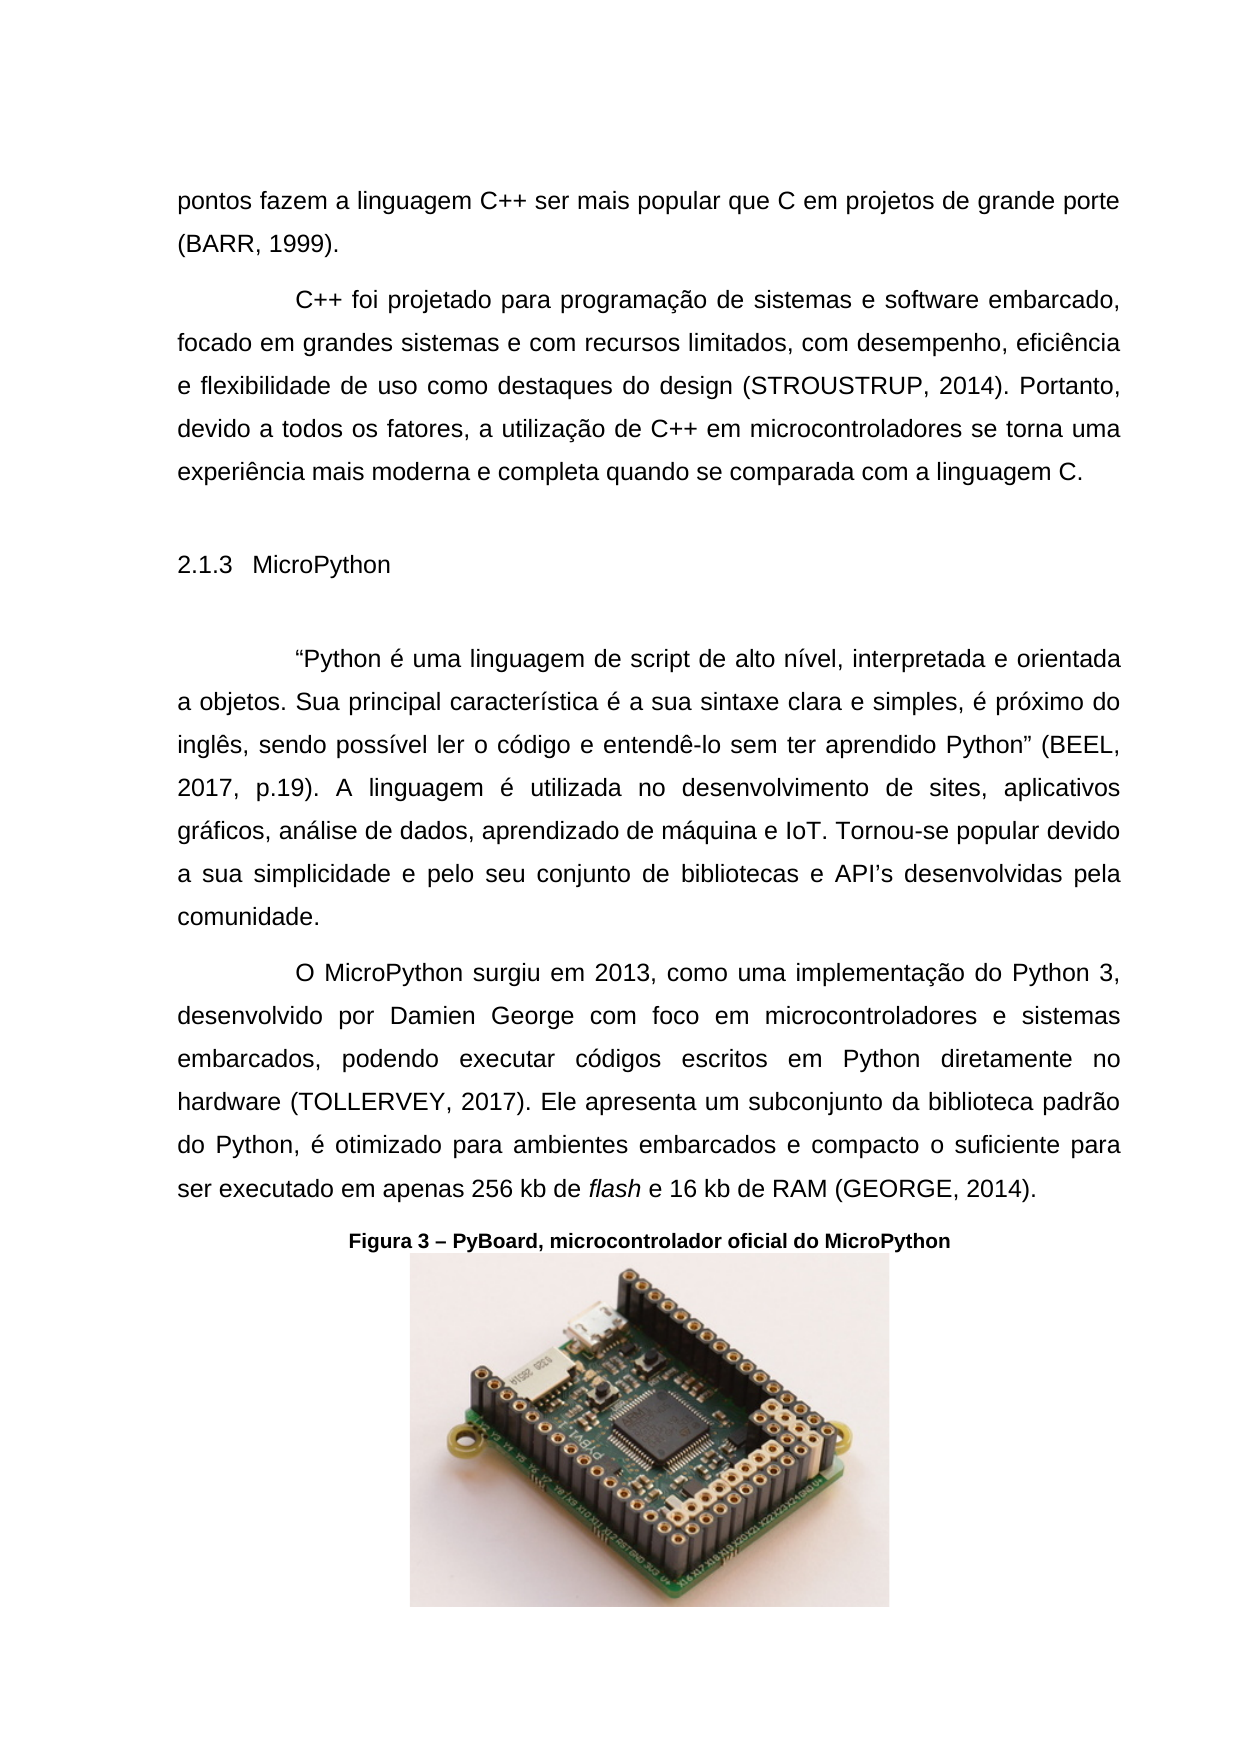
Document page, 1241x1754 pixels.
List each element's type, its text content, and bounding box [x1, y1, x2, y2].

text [177, 186, 1122, 258]
text C++ foi projetado para programação de sistemas e software embarcado, focado em grandes sistemas e com recursos limitados, com desempenho, eficiência e flexibilidade de uso como destaques do design (STROUSTRUP, 2014). Portanto, devido a todos os fatores, a utilização de C++ em microcontroladores se torna uma experiência mais moderna e completa quando se comparada com a linguagem C. [177, 285, 1122, 486]
subtitle MicroPython [177, 551, 1122, 579]
text O MicroPython surgiu em 2013, como uma implementação do Python 3, desenvolvido por Damien George com foco em microcontroladores e sistemas embarcados, podendo executar códigos escritos em Python diretamente no hardware (TOLLERVEY, 2017). Ele apresenta um subconjunto da biblioteca padrão do Python, é otimizado para ambientes embarcados e compacto o suficiente para ser executado em apenas 256 kb de flash e 16 kb de RAM (GEORGE, 2014). [177, 958, 1122, 1202]
picture [409, 1253, 890, 1607]
text “Python é uma linguagem de script de alto nível, interpretada e orientada a objetos. Sua principal característica é a sua sintaxe clara e simples, é próximo do inglês, sendo possível ler o código e entendê-lo sem ter aprendido Python” (BEEL, 2017, p.19). A linguagem é utilizada no desenvolvimento de sites, aplicativos gráficos, análise de dados, aprendizado de máquina e IoT. Tornou-se popular devido a sua simplicidade e pelo seu conjunto de bibliotecas e API’s desenvolvidas pela comunidade. [177, 644, 1122, 931]
